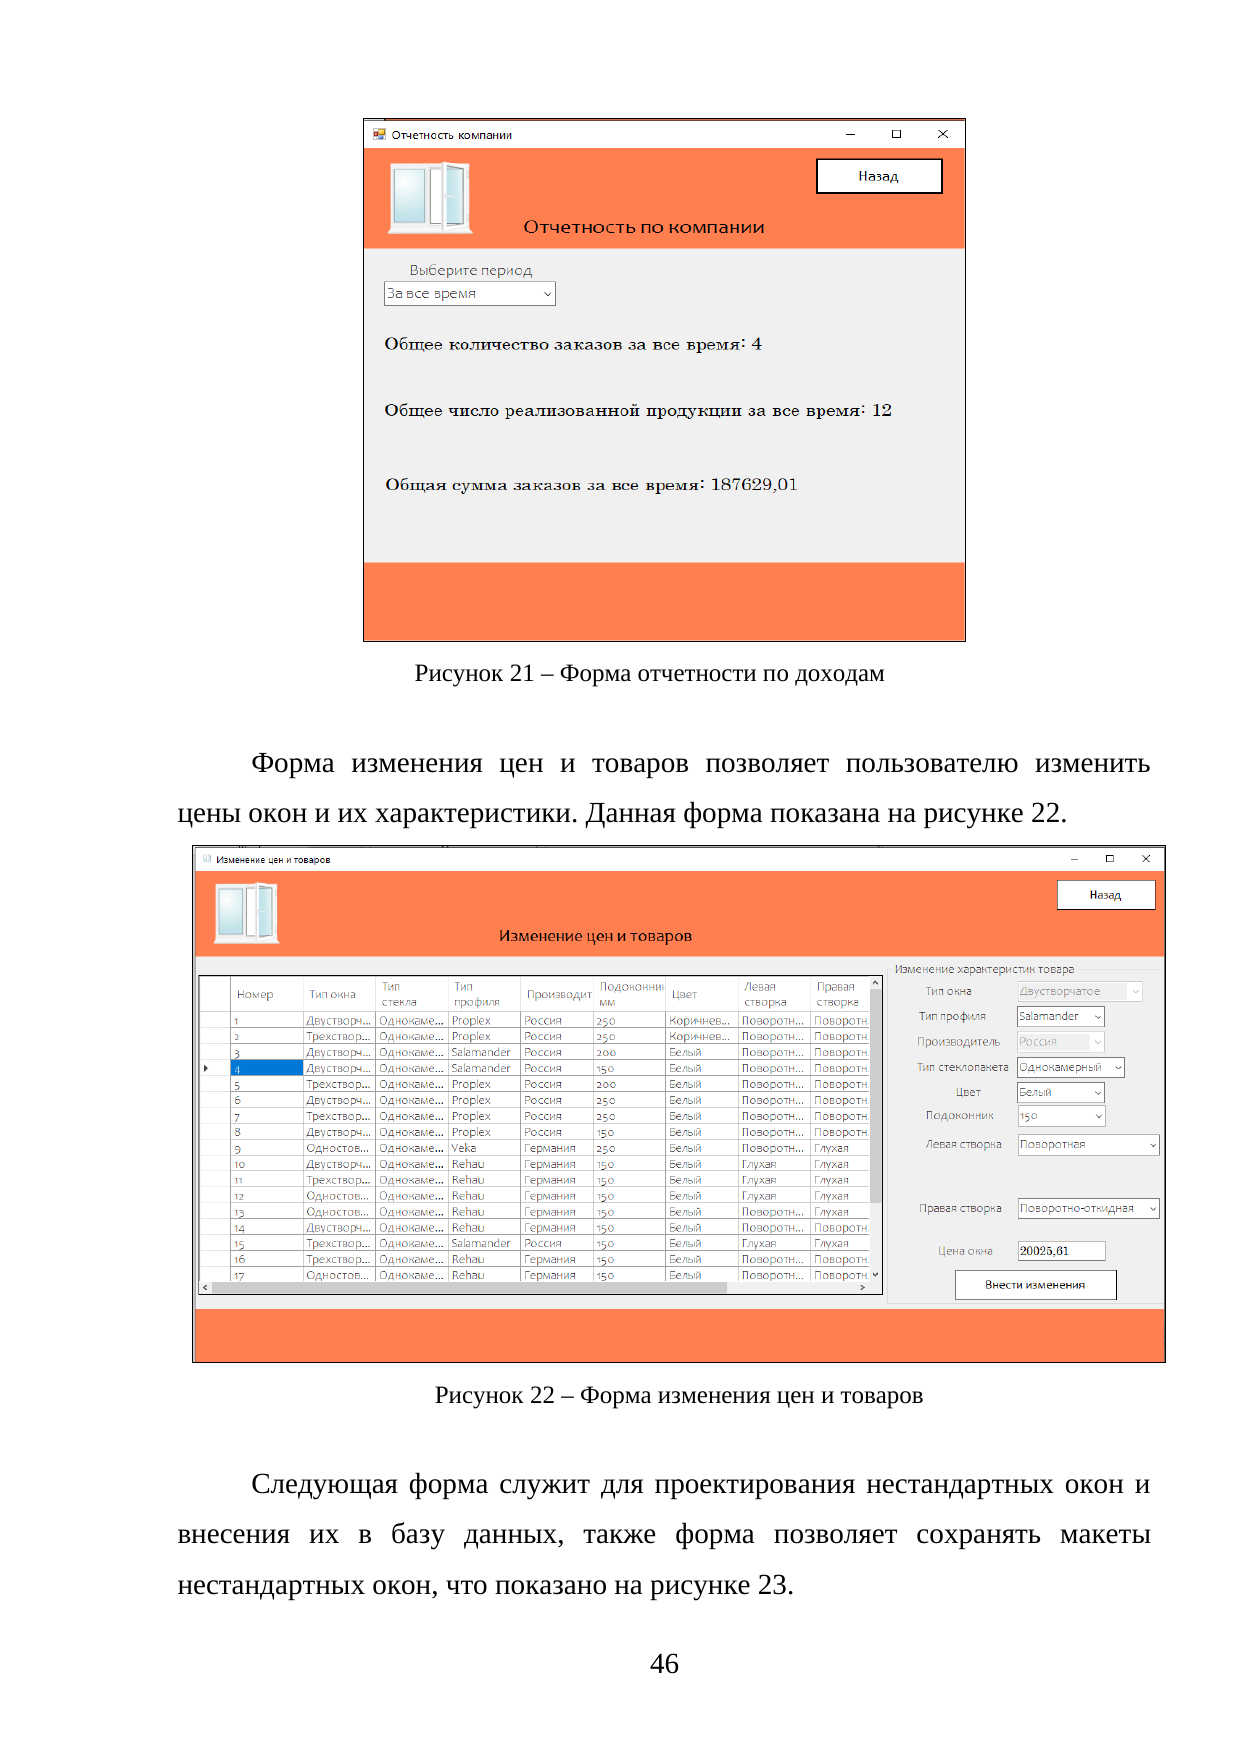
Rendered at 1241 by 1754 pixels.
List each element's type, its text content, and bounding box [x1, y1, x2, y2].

text Следующая форма служит для проектирования нестандартных окон и внесения их в базу данных, также форма позволяет сохранять макеты нестандартных окон, что показано на рисунке 23. [177, 1466, 1152, 1600]
picture [193, 846, 1165, 1362]
text Рисунок 21 – Форма отчетности по доходам [118, 658, 1181, 687]
picture [364, 119, 965, 641]
text Рисунок 22 – Форма изменения цен и товаров [177, 1380, 1181, 1409]
text Форма изменения цен и товаров позволяет пользователю изменить цены окон и их характеристики. Данная форма показана на рисунке 22. [177, 745, 1152, 829]
